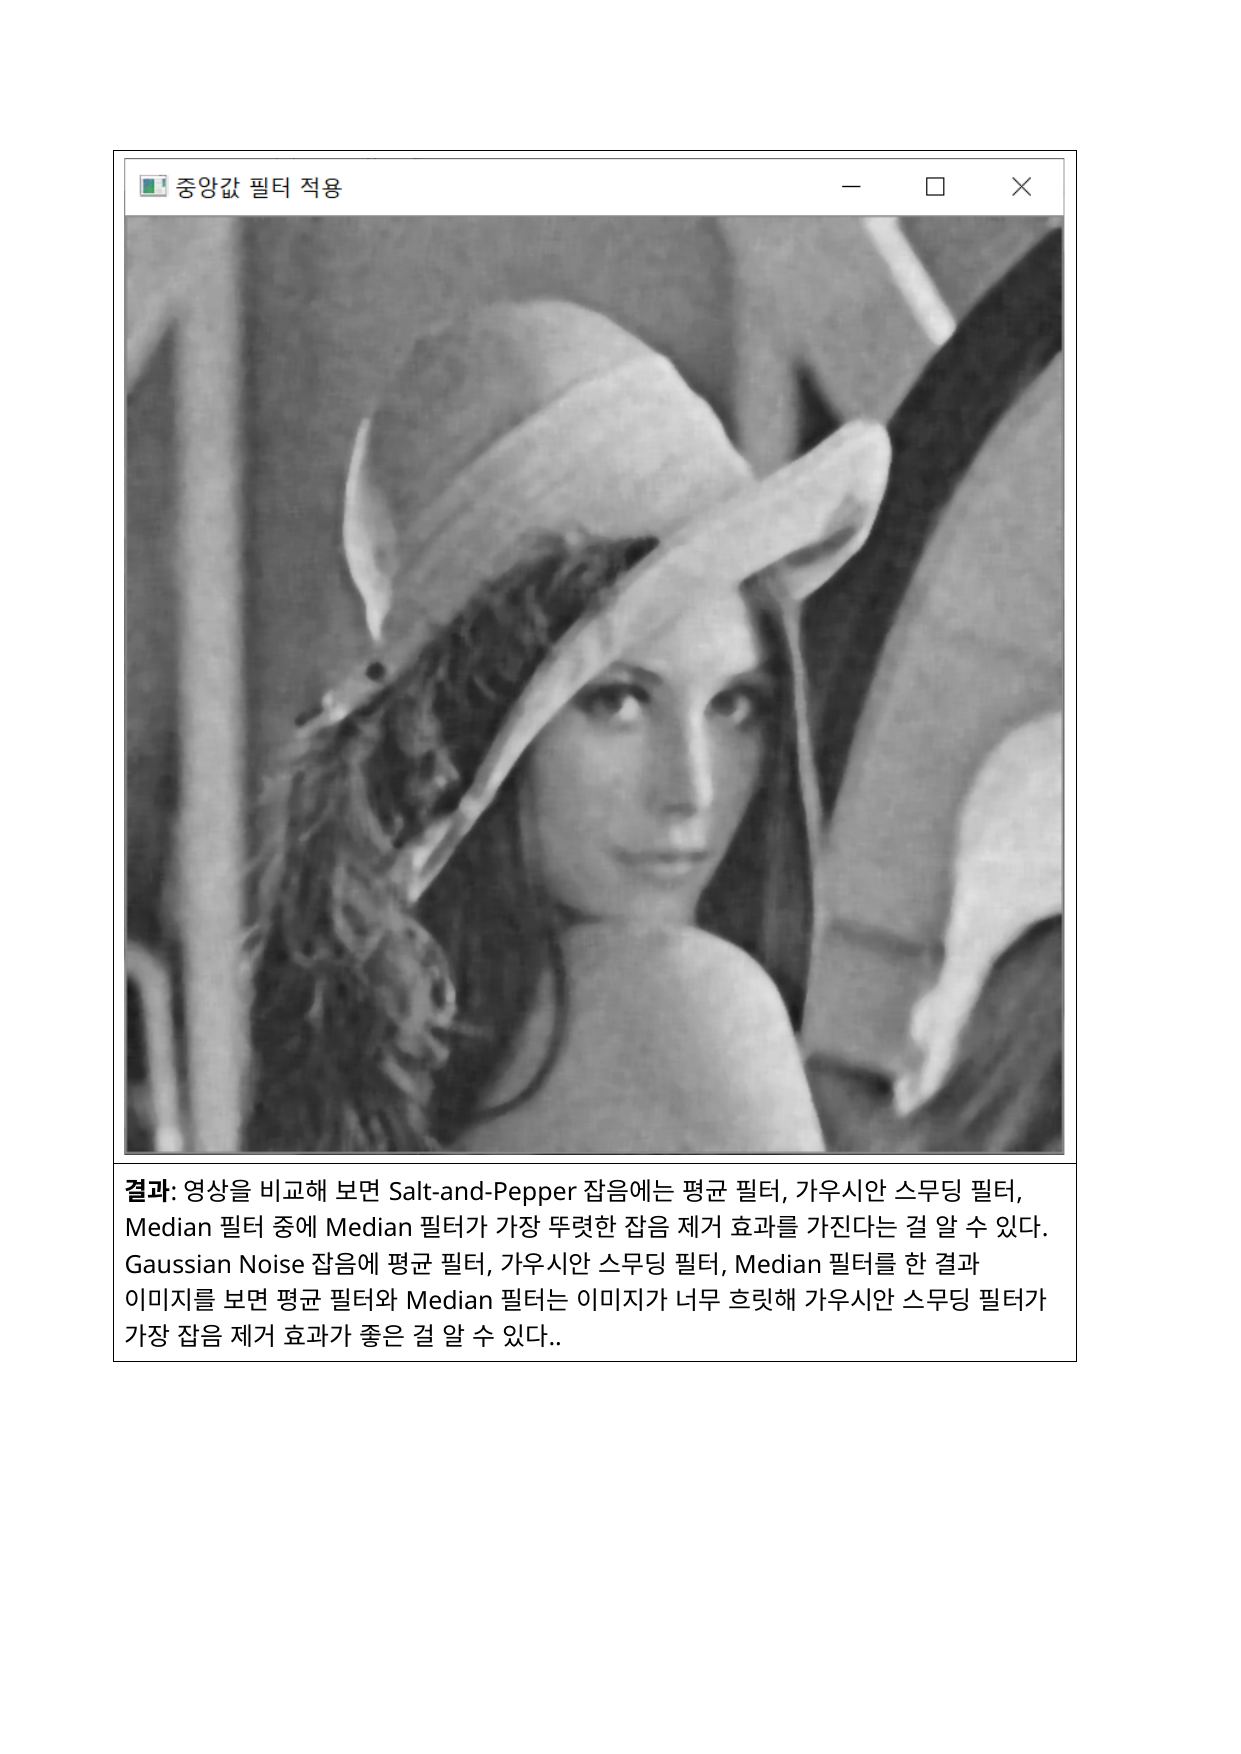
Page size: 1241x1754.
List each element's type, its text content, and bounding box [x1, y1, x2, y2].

table_cell 결과: 영상을 비교해 보면 Salt-and-Pepper 잡음에는 평균 필터, 가우시안 스무딩 필터, Median 필터 중에 Median 필터가 가장 뚜렷한 잡음 제거 효과를 가진다는 걸 알 수 있다. Gaussian Noise 잡음에 평균 필터, 가우시안 스무딩 필터, Median 필터를 한 결과 이미지를 보면 평균 필터와 Median 필터는 이미지가 너무 흐릿해 가우시안 스무딩 필터가 가장 잡음 제거 효과가 좋은 걸 알 수 있다.. [114, 1164, 1076, 1361]
picture [124, 158, 1065, 1155]
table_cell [114, 151, 1076, 1163]
